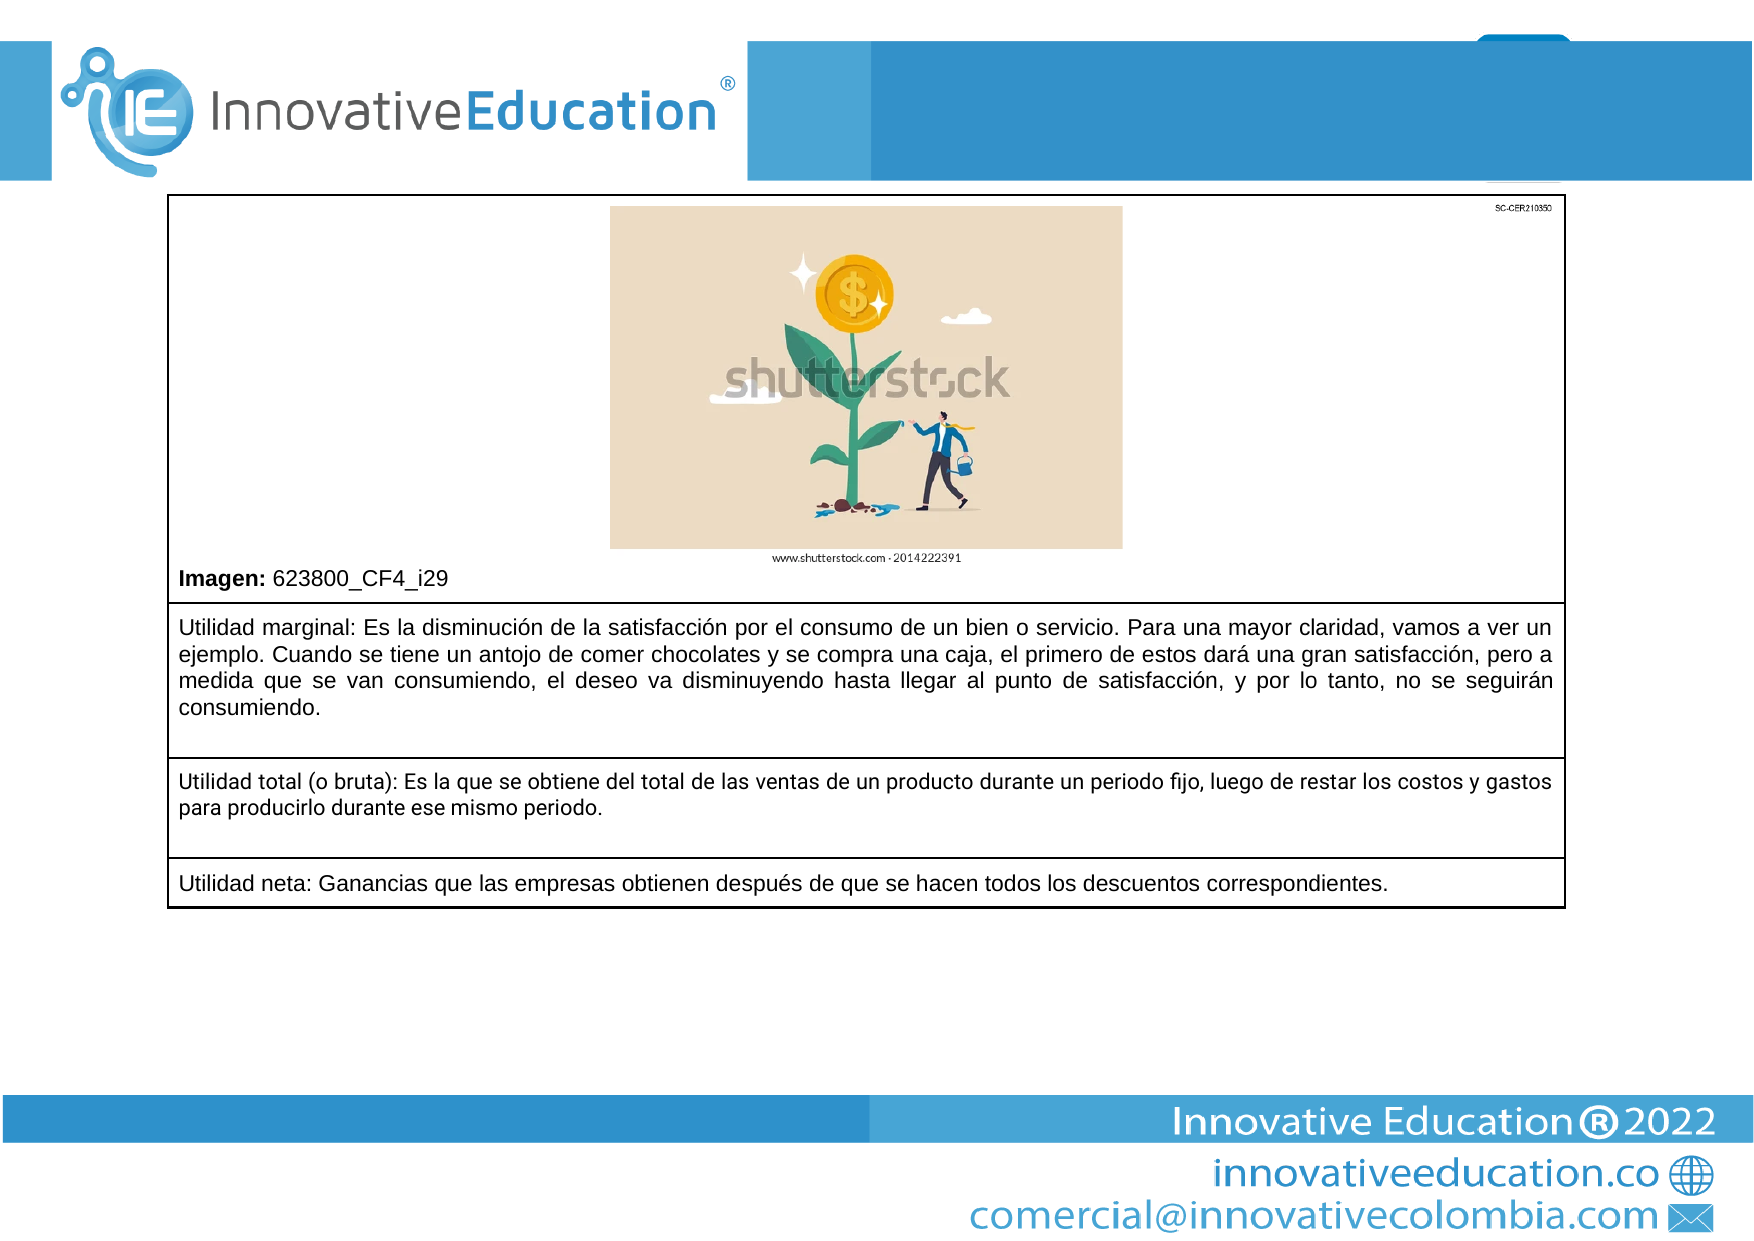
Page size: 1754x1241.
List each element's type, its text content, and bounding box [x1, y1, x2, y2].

picture [610, 206, 1123, 566]
table_cell Utilidad total (o bruta): Es la que se obtiene del total de las ventas de un producto durante un periodo fijo, luego de restar los costos y gastos para producirlo durante ese mismo periodo. [169, 759, 1564, 857]
table_cell Utilidad marginal: Es la disminución de la satisfacción por el consumo de un bien o servicio. Para una mayor claridad, vamos a ver un ejemplo. Cuando se tiene un antojo de comer chocolates y se compra una caja, el primero de estos dará una gran satisfacción, pero a medida que se van consumiendo, el deseo va disminuyendo hasta llegar al punto de satisfacción, y por lo tanto, no se seguirán consumiendo. [169, 604, 1564, 757]
table_cell Imagen: 623800_CF4_i29 [169, 196, 1564, 602]
picture [2, 1093, 1754, 1239]
picture [0, 28, 1752, 214]
table_cell Utilidad neta: Ganancias que las empresas obtienen después de que se hacen todos los descuentos correspondientes. [169, 859, 1564, 906]
